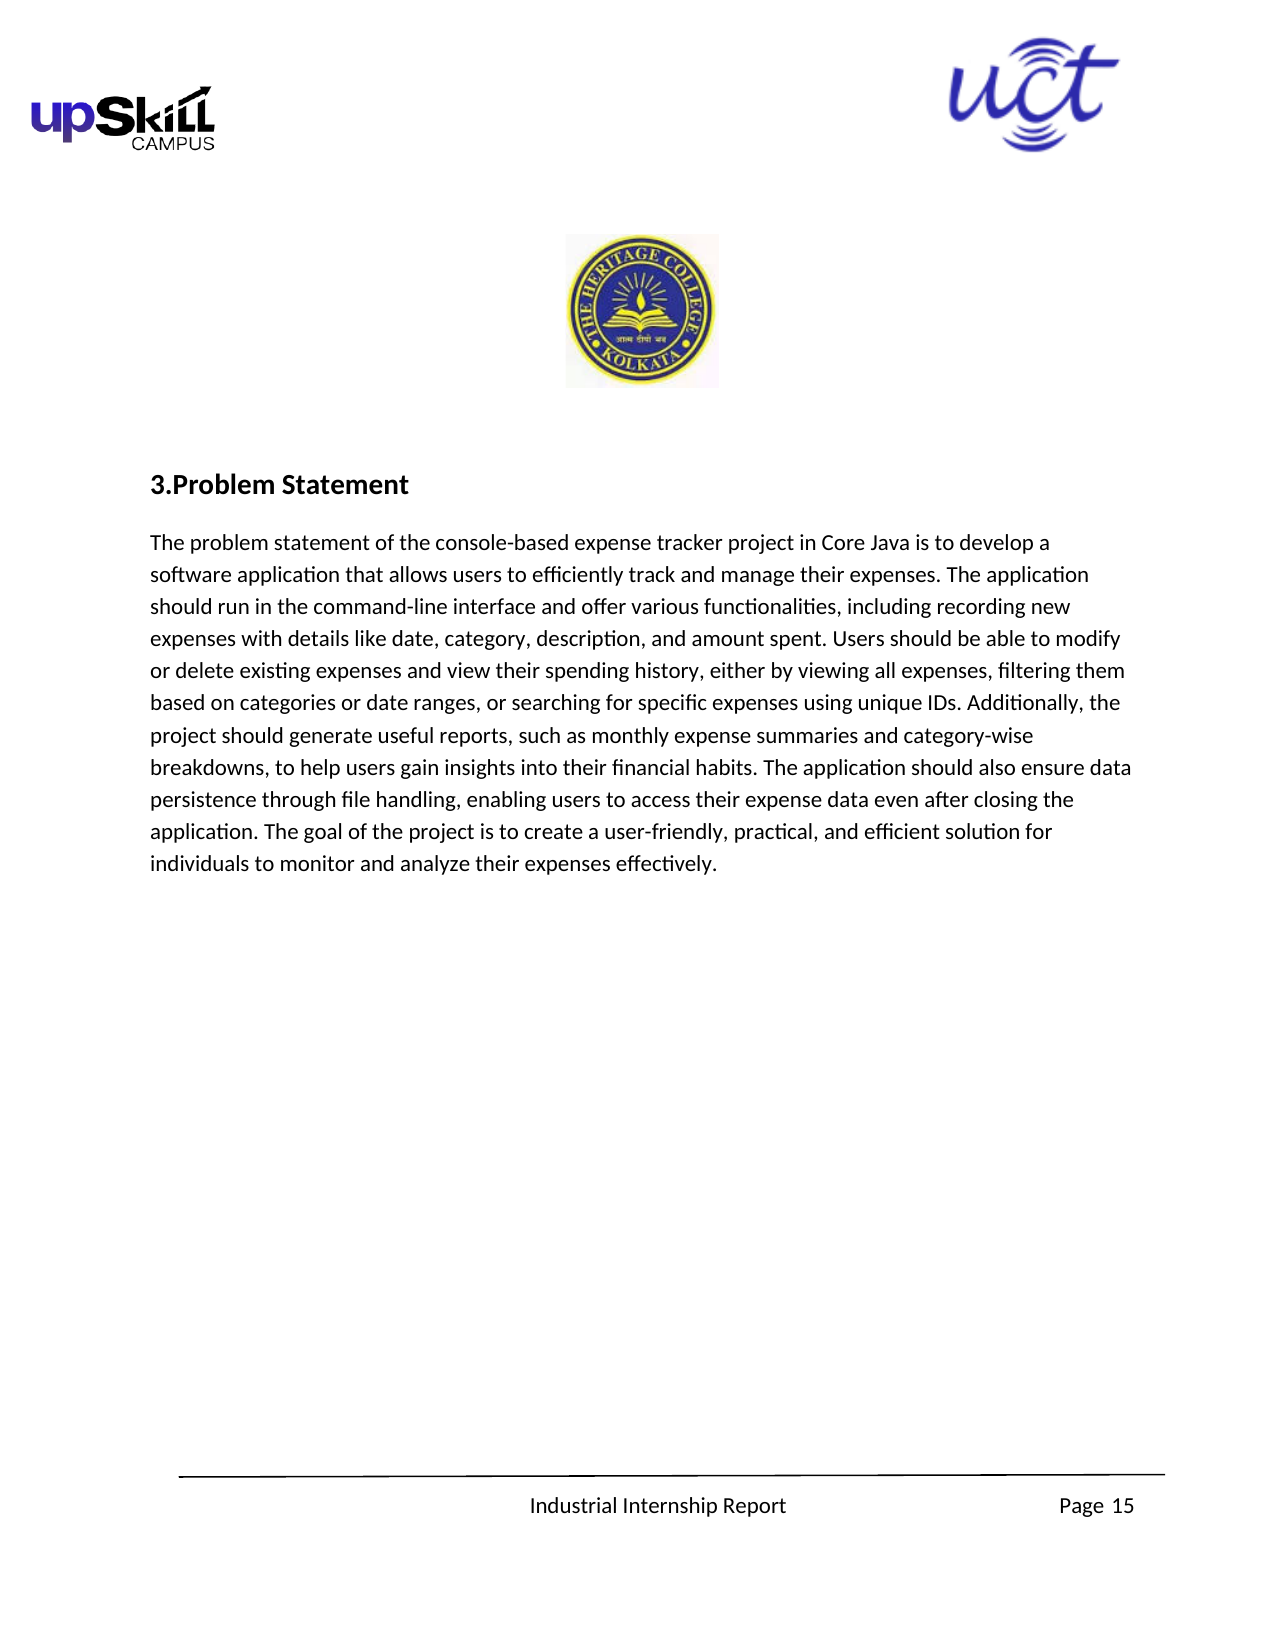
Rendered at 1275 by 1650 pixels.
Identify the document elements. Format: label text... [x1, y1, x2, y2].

picture [565, 234, 719, 388]
picture [946, 28, 1125, 154]
text The problem statement of the console-based expense tracker project in Core Java is to develop a software application that allows users to efficiently track and manage their expenses. The application should run in the command-line interface and offer various functionalities, including recording new expenses with details like date, category, description, and amount spent. Users should be able to modify or delete existing expenses and view their spending history, either by viewing all expenses, filtering them based on categories or date ranges, or searching for specific expenses using unique IDs. Additionally, the project should generate useful reports, such as monthly expense summaries and category-wise breakdowns, to help users gain insights into their financial habits. The application should also ensure data persistence through file handling, enabling users to access their expense data even after closing the application. The goal of the project is to create a user-friendly, practical, and efficient solution for individuals to monitor and analyze their expenses effectively. [150, 528, 1134, 877]
text 3.Problem Statement [150, 466, 1134, 501]
picture [0, 73, 246, 154]
